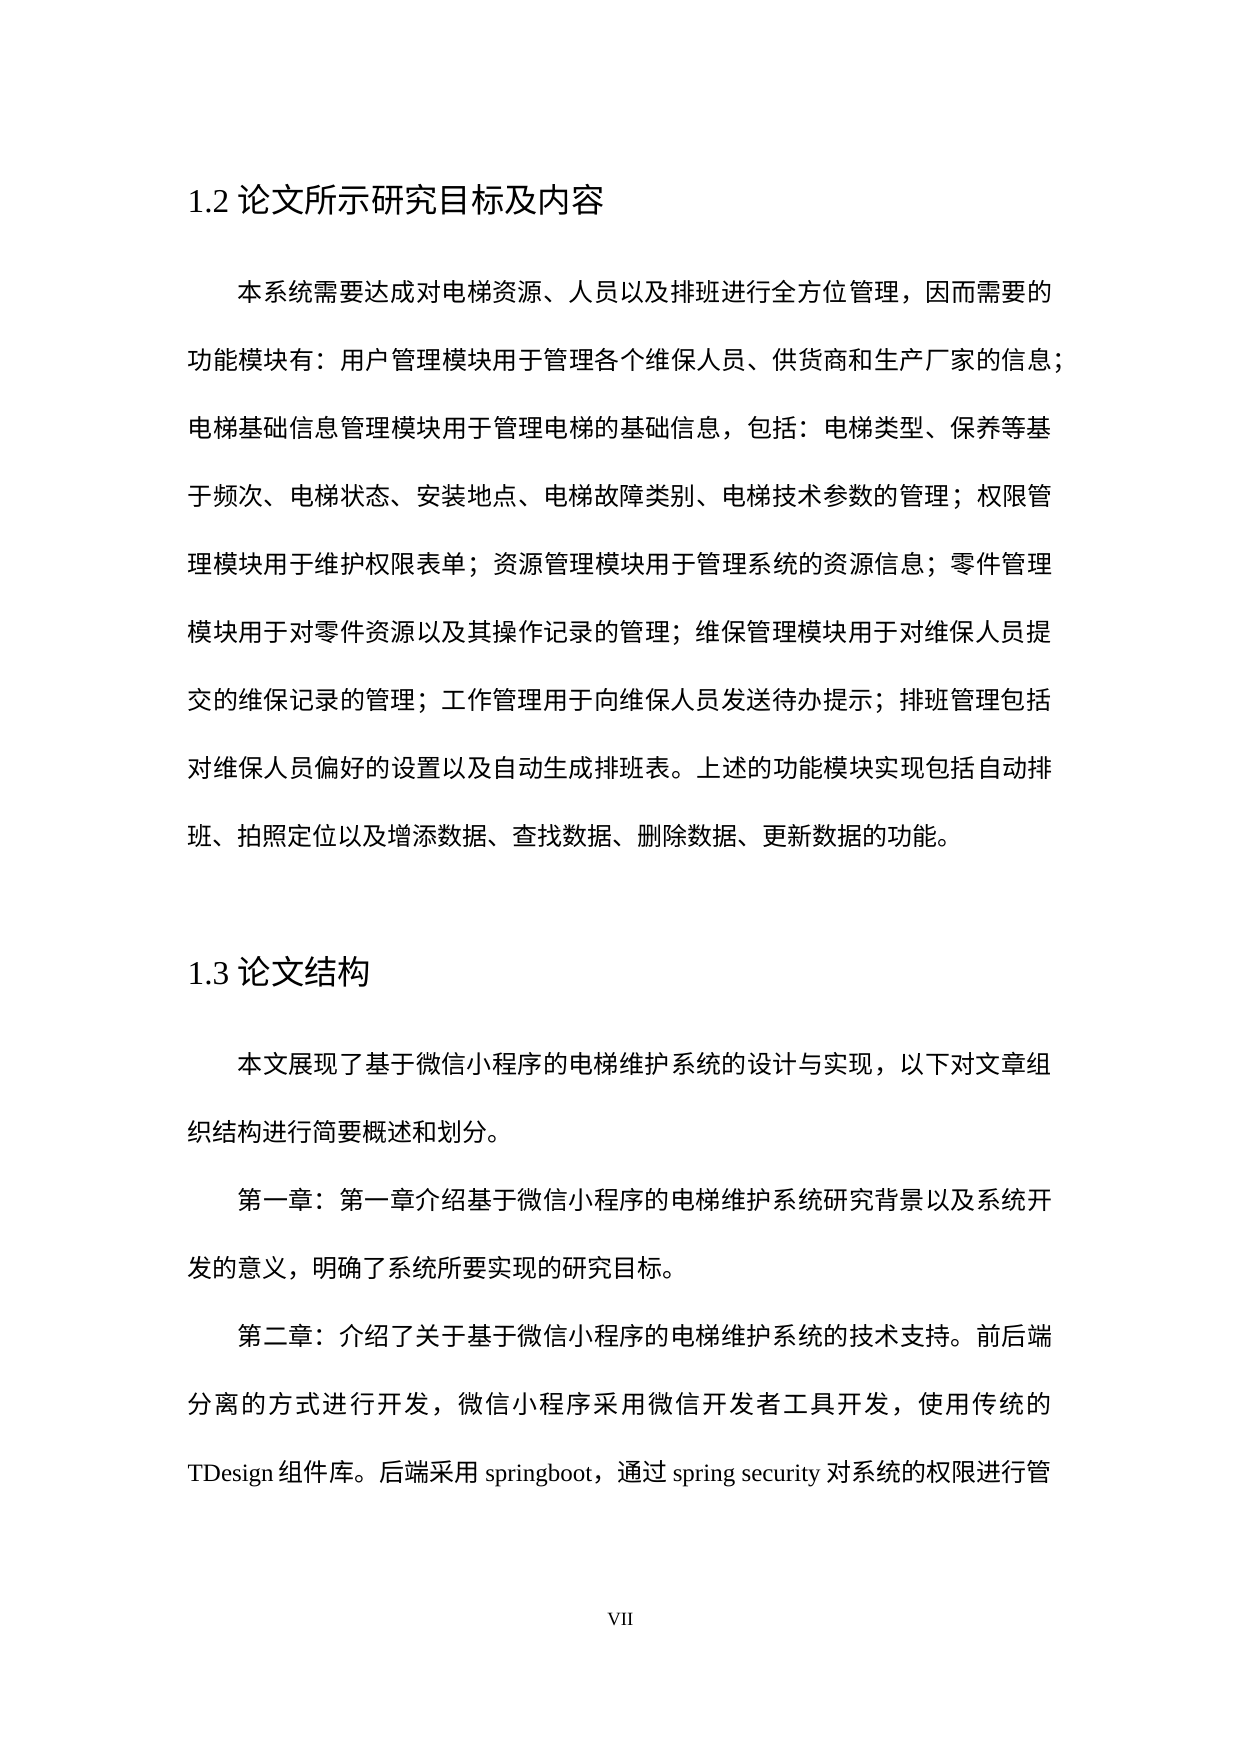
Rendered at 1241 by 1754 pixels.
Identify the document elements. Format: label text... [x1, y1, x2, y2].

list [187, 1301, 1053, 1504]
list 本系统需要达成对电梯资源、人员以及排班进行全方位管理，因而需要的功能模块有：用户管理模块用于管理各个维保人员、供货商和生产厂家的信息；电梯基础信息管理模块用于管理电梯的基础信息，包括：电梯类型、保养等基于频次、电梯状态、安装地点、电梯故障类别、电梯技术参数的管理；权限管理模块用于维护权限表单；资源管理模块用于管理系统的资源信息；零件管理模块用于对零件资源以及其操作记录的管理；维保管理模块用于对维保人员提交的维保记录的管理；工作管理用于向维保人员发送待办提示；排班管理包括对维保人员偏好的设置以及自动生成排班表。上述的功能模块实现包括自动排班、拍照定位以及增添数据、查找数据、删除数据、更新数据的功能。 [187, 257, 1053, 868]
list 本文展现了基于微信小程序的电梯维护系统的设计与实现，以下对文章组织结构进行简要概述和划分。 [187, 1029, 1053, 1165]
subtitle 论文所示研究目标及内容 [187, 164, 1053, 232]
list 第一章：第一章介绍基于微信小程序的电梯维护系统研究背景以及系统开发的意义，明确了系统所要实现的研究目标。 [187, 1165, 1053, 1301]
subtitle 论文结构 [187, 936, 1053, 1004]
